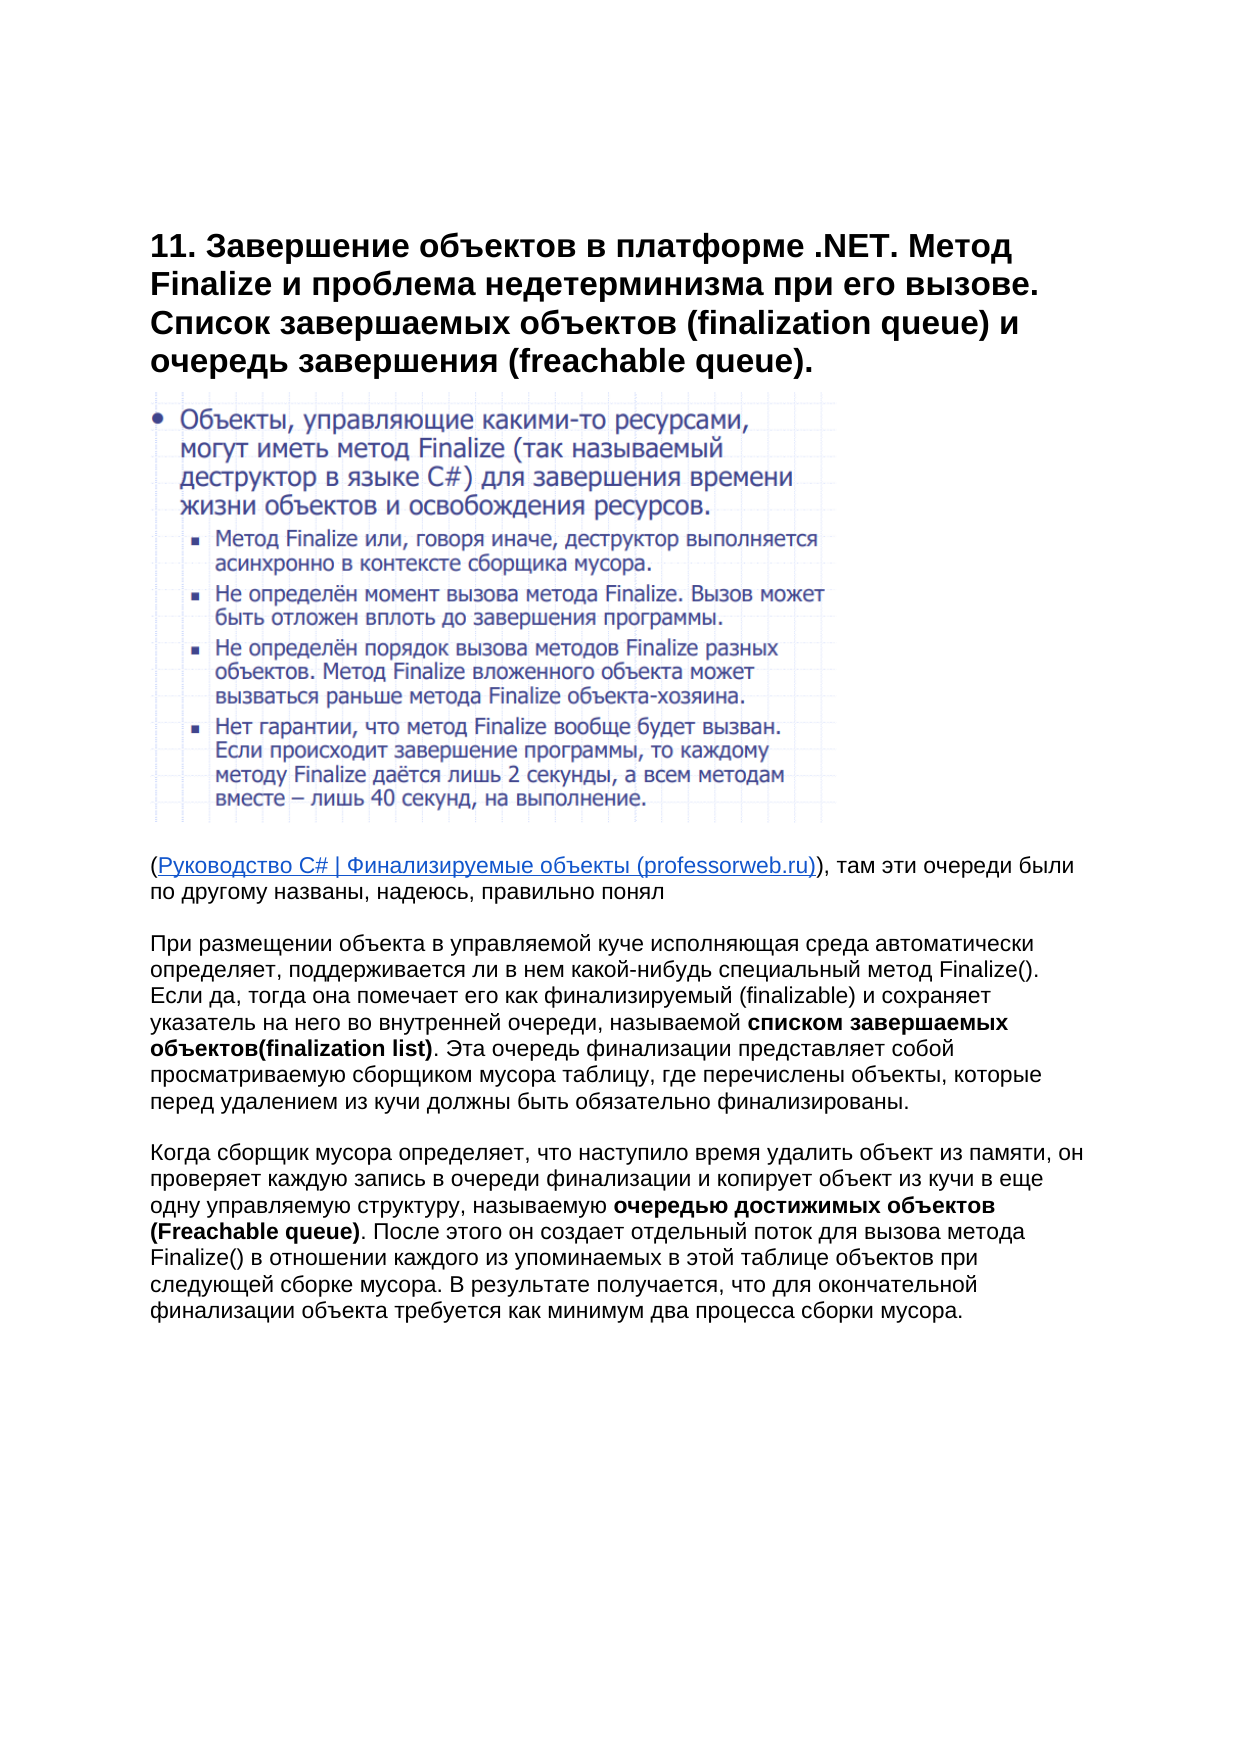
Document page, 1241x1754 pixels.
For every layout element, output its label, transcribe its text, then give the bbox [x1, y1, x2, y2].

subtitle 11. Завершение объектов в платформе .NET. Метод Finalize и проблема недетерминизма при его вызове. Список завершаемых объектов (finalization queue) и очередь завершения (freachable queue). [150, 226, 1090, 380]
text Когда сборщик мусора определяет, что наступило время удалить объект из памяти, он проверяет каждую запись в очереди финализации и копирует объект из кучи в еще одну управляемую структуру, называемую очередью достижимых объектов (Freachable queue). После этого он создает отдельный поток для вызова метода Finalize() в отношении каждого из упоминаемых в этой таблице объектов при следующей сборке мусора. В результате получается, что для окончательной финализации объекта требуется как минимум два процесса сборки мусора. [150, 1139, 1090, 1323]
text (Руководство C# | Финализируемые объекты (professorweb.ru)), там эти очереди были по другому названы, надеюсь, правильно понял [150, 852, 1090, 904]
text При размещении объекта в управляемой куче исполняющая среда автоматически определяет, поддерживается ли в нем какой-нибудь специальный метод Finalize(). Если да, тогда она помечает его как финализируемый (finalizable) и сохраняет указатель на него во внутренней очереди, называемой списком завершаемых объектов(finalization list). Эта очередь финализации представляет собой просматриваемую сборщиком мусора таблицу, где перечислены объекты, которые перед удалением из кучи должны быть обязательно финализированы. [150, 929, 1090, 1114]
picture [150, 392, 837, 823]
